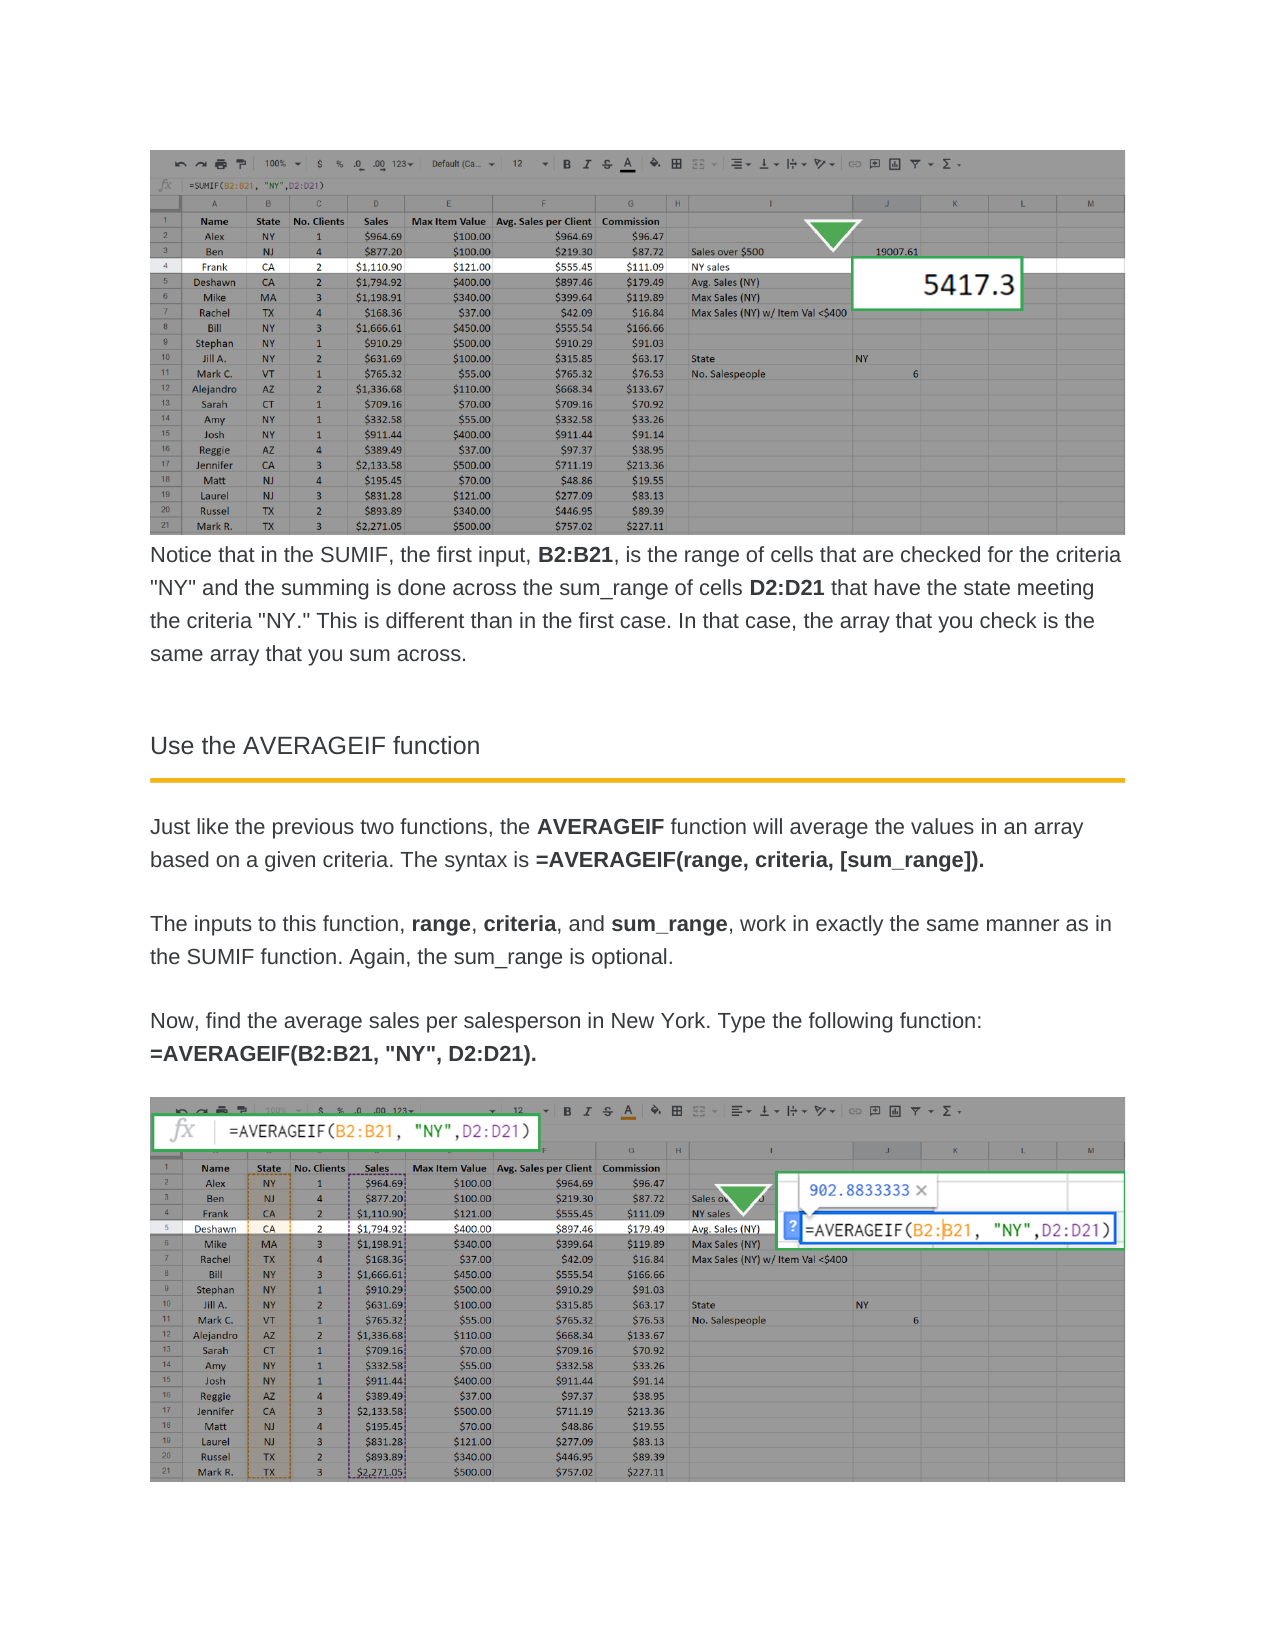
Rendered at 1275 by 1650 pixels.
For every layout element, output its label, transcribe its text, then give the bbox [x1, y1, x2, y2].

text Just like the previous two functions, the AVERAGEIF function will average the values in an array based on a given criteria. The syntax is =AVERAGEIF(range, criteria, [sum_range]). [150, 807, 1125, 872]
text Notice that in the SUMIF, the first input, B2:B21, is the range of cells that are checked for the criteria "NY" and the summing is done across the sum_range of cells D2:D21 that have the state meeting the criteria "NY." This is different than in the first case. In that case, the array that you check is the same array that you sum across. [150, 535, 1125, 666]
picture [150, 778, 1125, 783]
text The inputs to this function, range, criteria, and sum_range, work in exactly the same manner as in the SUMIF function. Again, the sum_range is optional. [150, 903, 1125, 969]
text Now, find the average sales per salesperson in New York. Type the following function: =AVERAGEIF(B2:B21, "NY", D2:D21). [150, 1000, 1125, 1066]
picture [150, 1097, 1125, 1482]
picture [150, 150, 1125, 535]
text Use the AVERAGEIF function [150, 722, 1125, 760]
